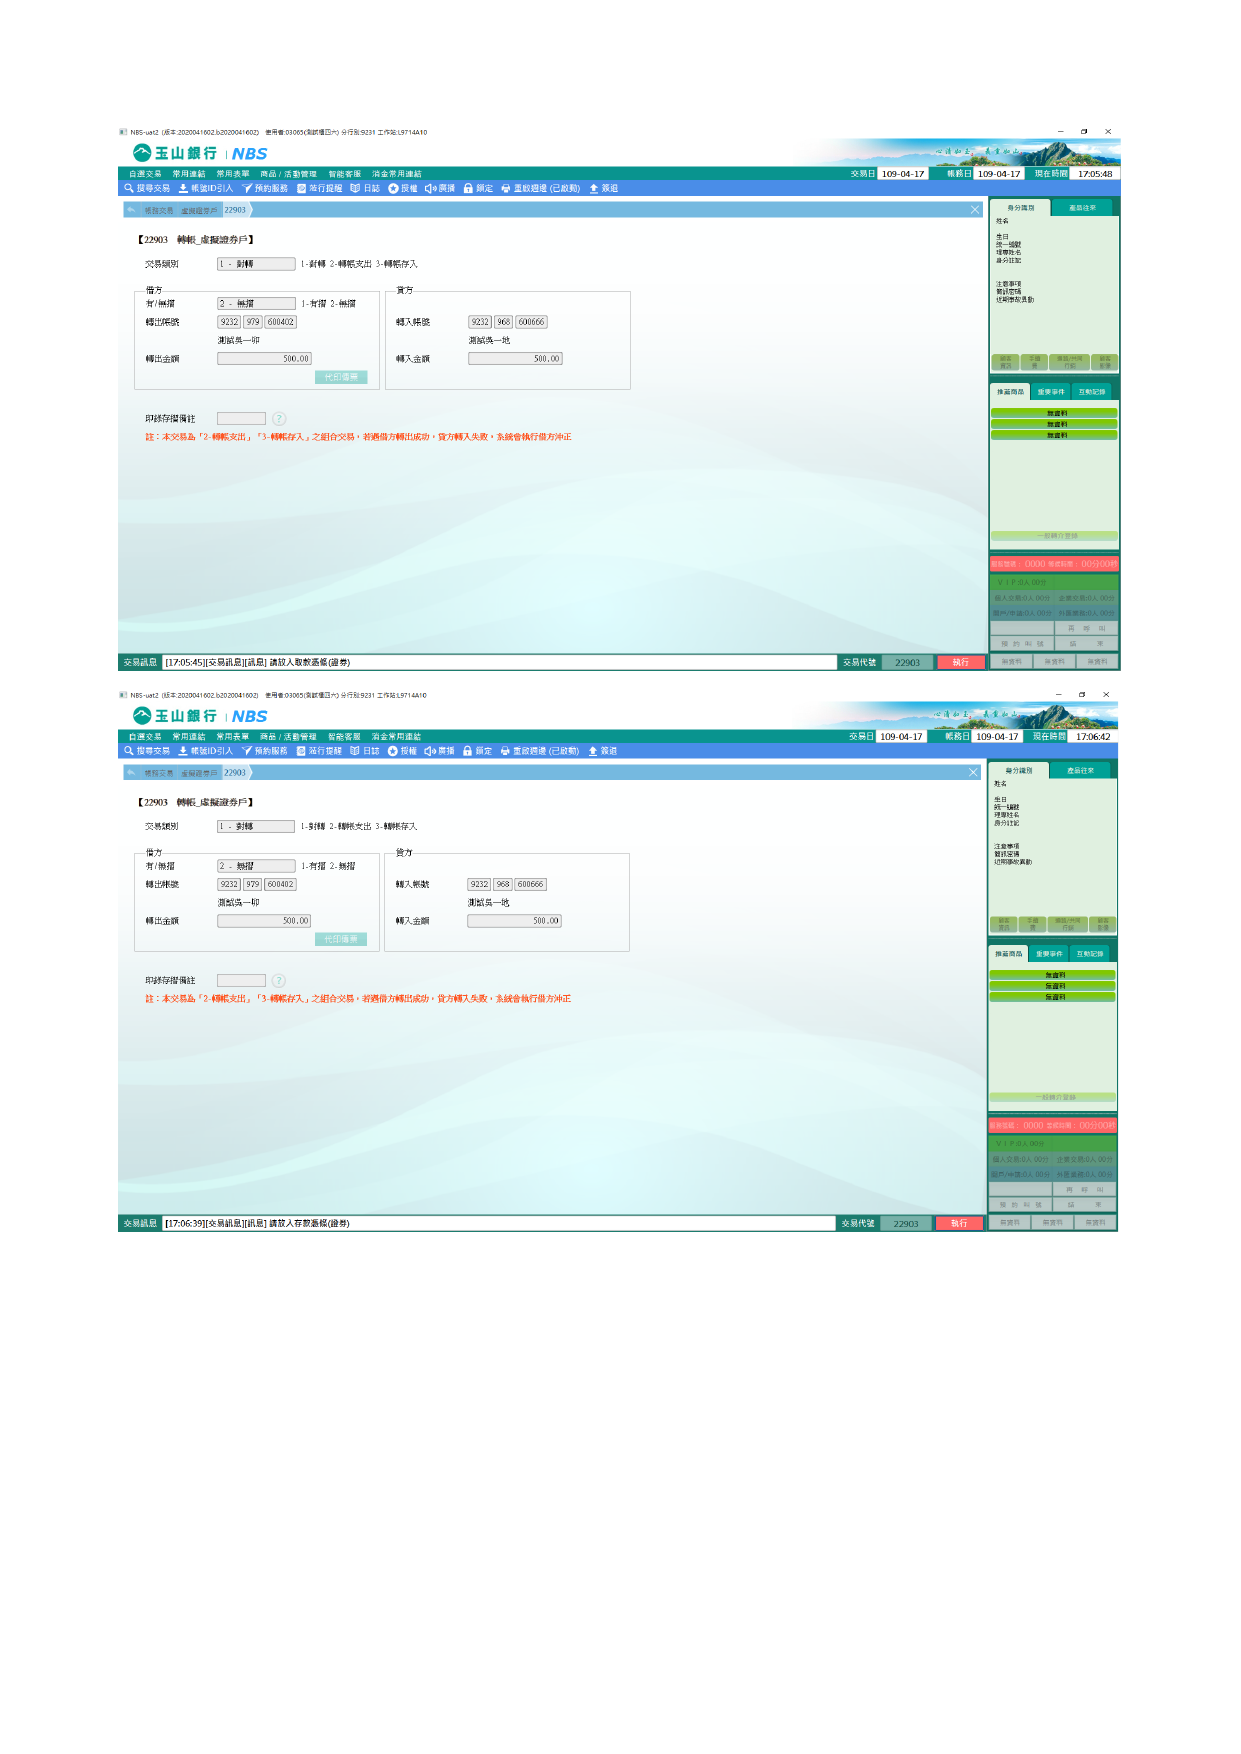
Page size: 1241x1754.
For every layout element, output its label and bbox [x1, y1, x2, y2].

picture [118, 689, 1119, 1232]
picture [118, 127, 1121, 671]
